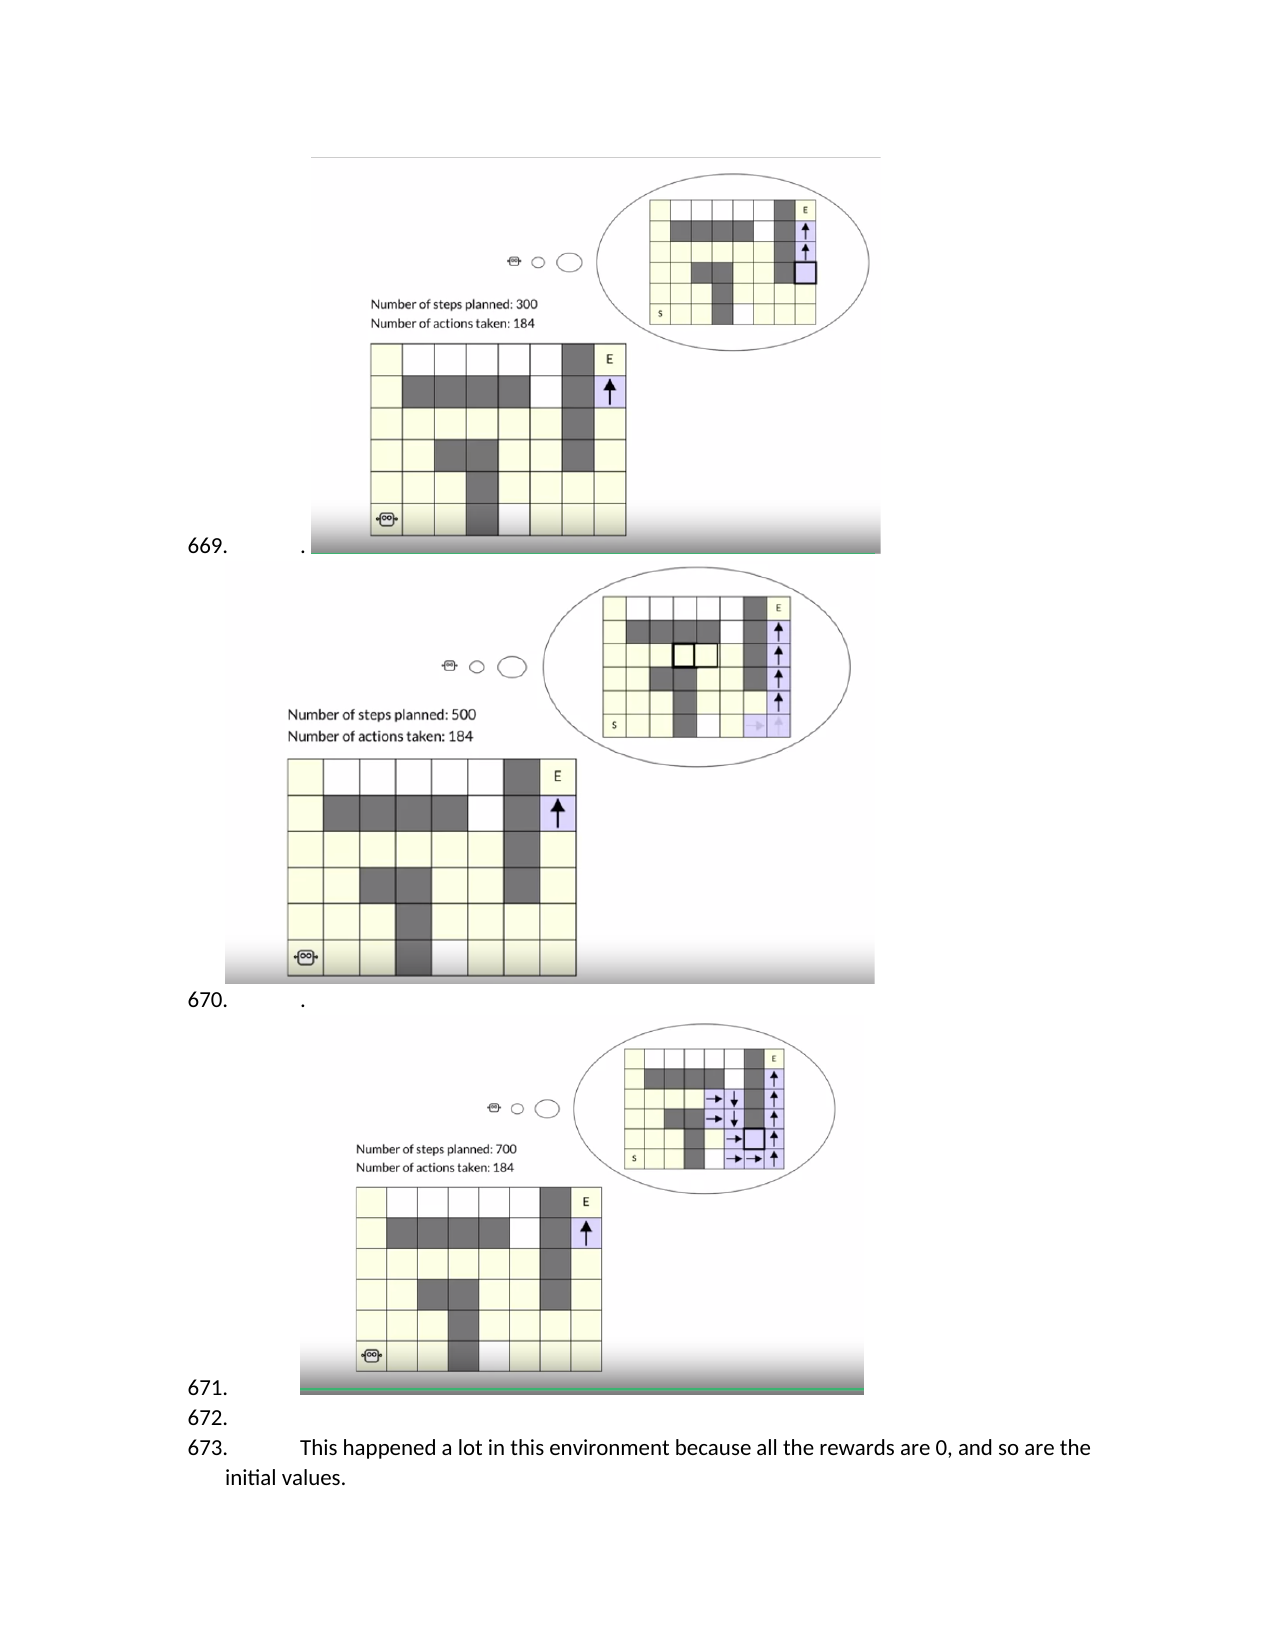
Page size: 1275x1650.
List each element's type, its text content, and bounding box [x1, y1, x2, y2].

list . [187, 986, 1125, 1013]
list This happened a lot in this environment because all the rewards are 0, and so are the initial values. [187, 1433, 1125, 1491]
picture [225, 561, 875, 984]
picture [311, 150, 881, 554]
picture [300, 1015, 864, 1395]
